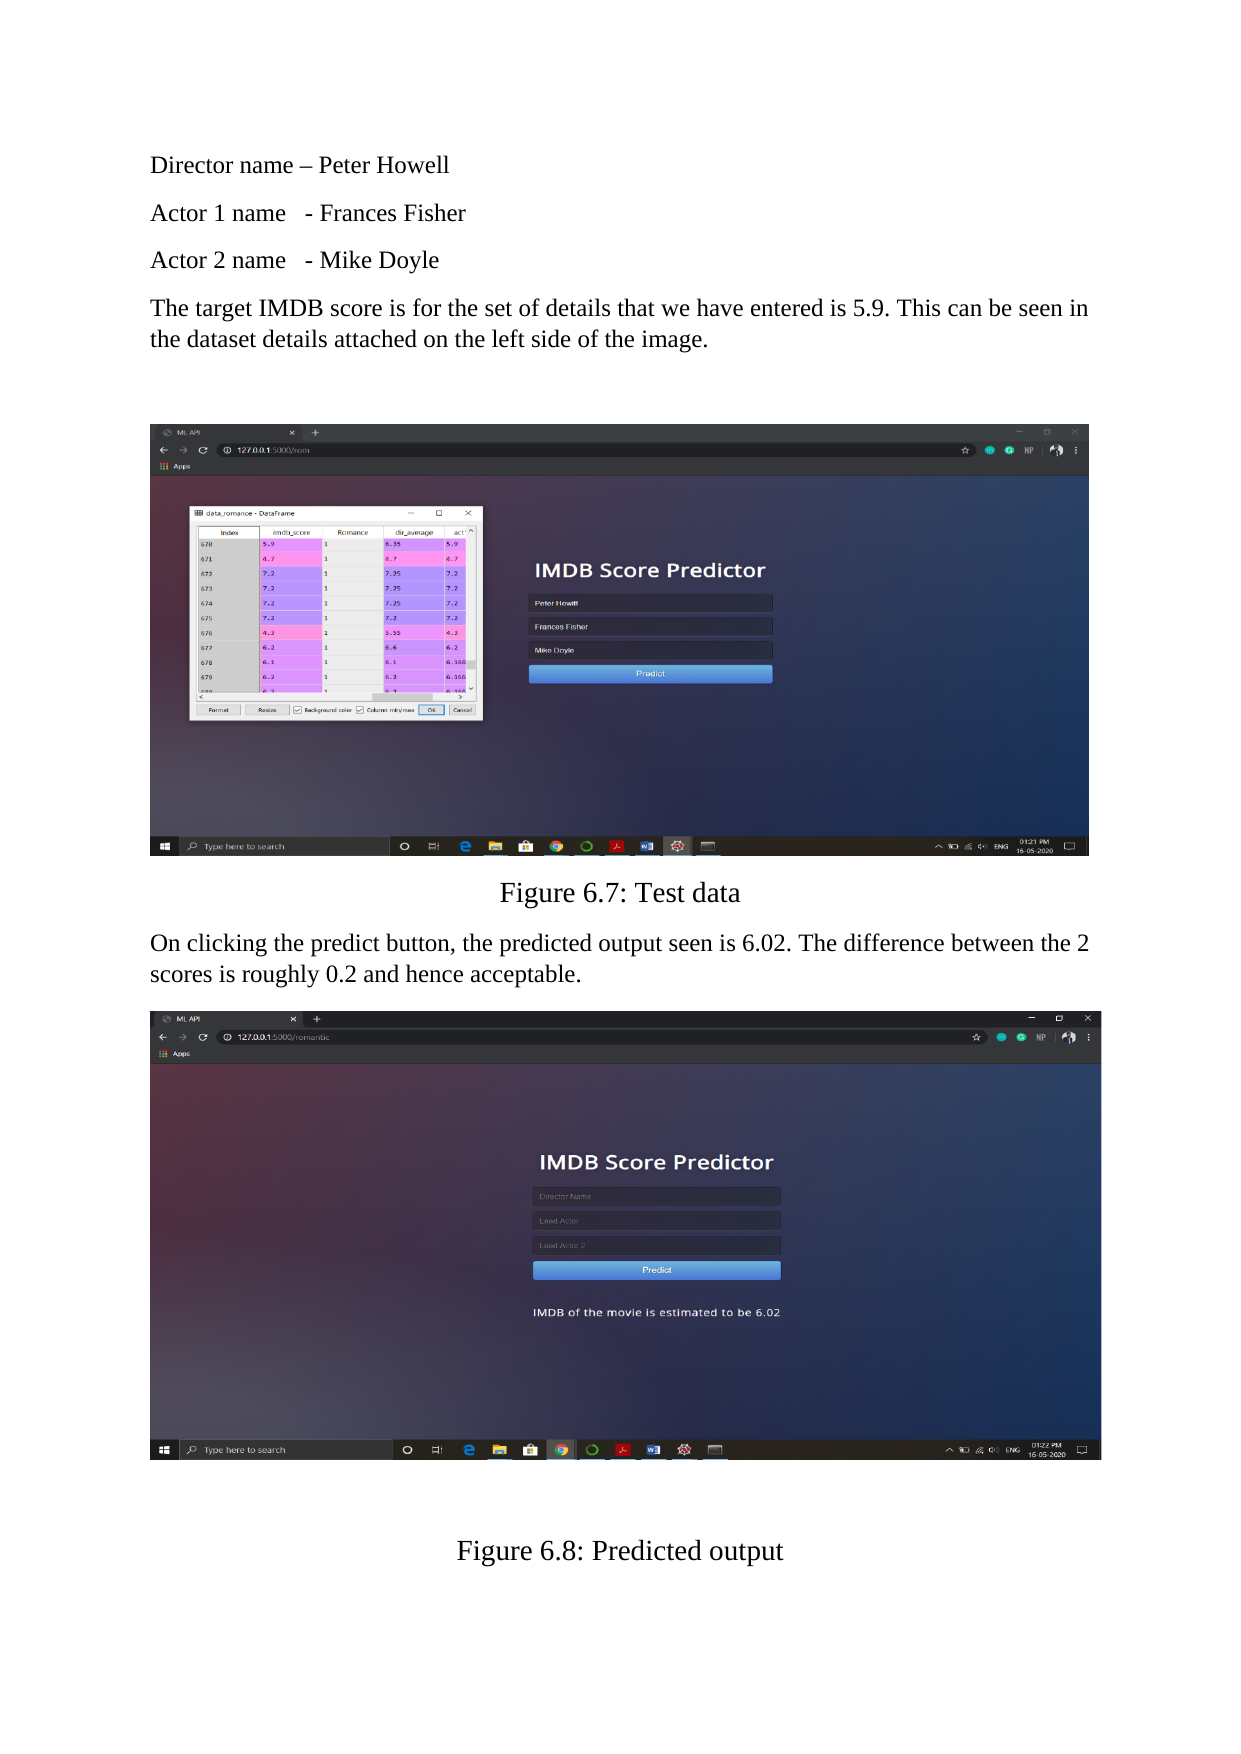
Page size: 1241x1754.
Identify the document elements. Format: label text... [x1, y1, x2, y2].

text Director name – Peter Howell [150, 150, 1090, 179]
picture [150, 1011, 1102, 1460]
text Figure 6.7: Test data [150, 875, 1090, 908]
text Figure 6.8: Predicted output [150, 1533, 1090, 1567]
text On clicking the predict button, the predicted output seen is 6.02. The difference between the 2 scores is roughly 0.2 and hence acceptable. [150, 928, 1090, 987]
text Actor 2 name - Mike Doyle [150, 245, 1090, 274]
picture [150, 424, 1089, 856]
text Actor 1 name - Frances Fisher [150, 198, 1090, 226]
text The target IMDB score is for the set of details that we have entered is 5.9. This can be seen in the dataset details attached on the left side of the image. [150, 293, 1090, 353]
